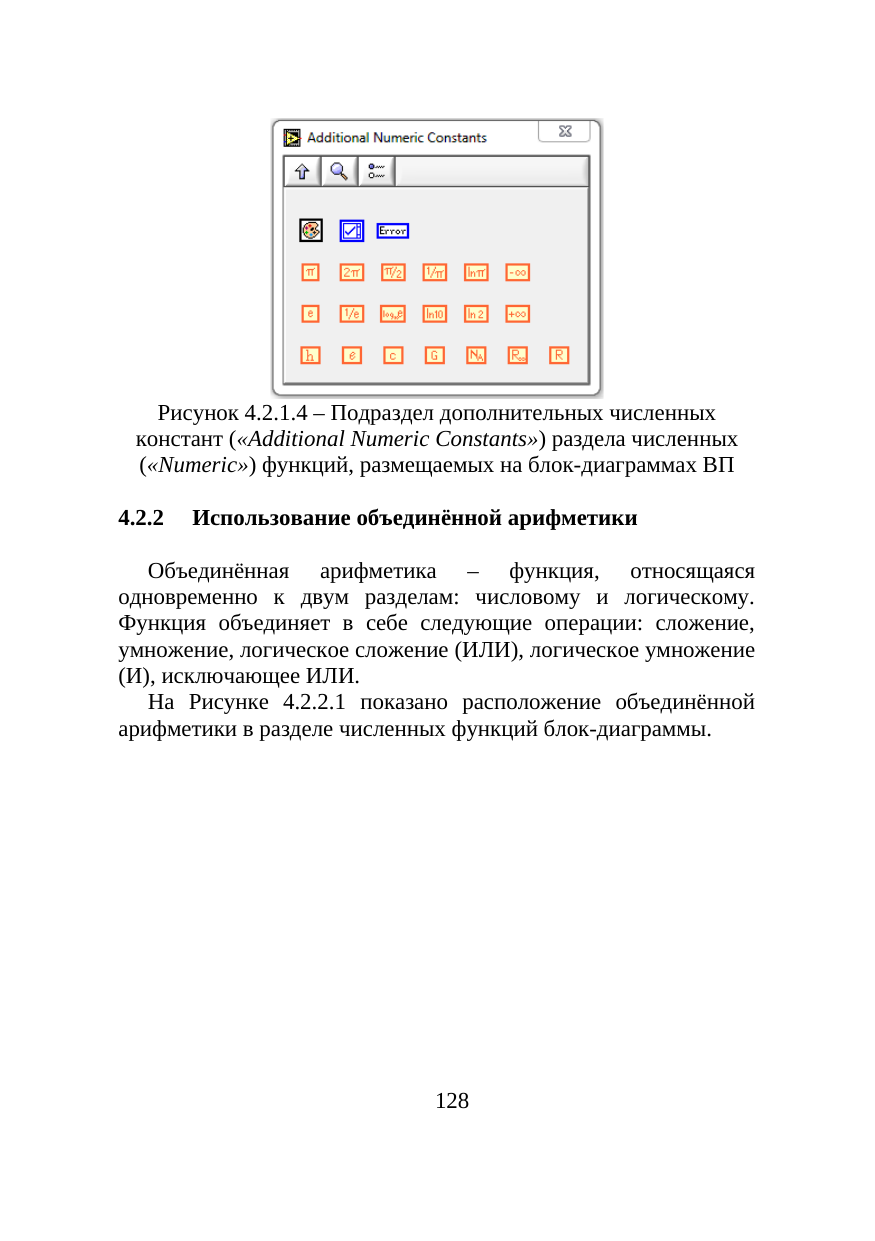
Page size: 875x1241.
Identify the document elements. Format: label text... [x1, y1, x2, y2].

subtitle 4.2.2 Использование объединённой арифметики [118, 504, 756, 530]
picture [270, 118, 604, 399]
text На Рисунке 4.2.2.1 показано расположение объединённой арифметики в разделе численных функций блок-диаграммы. [118, 688, 756, 741]
text Рисунок 4.2.1.4 – Подраздел дополнительных численных констант («Additional Numeric Constants») раздела численных («Numeric») функций, размещаемых на блок-диаграммах ВП [118, 398, 756, 478]
text Объединённая арифметика – функция, относящаяся одновременно к двум разделам: числовому и логическому. Функция объединяет в себе следующие операции: сложение, умножение, логическое сложение (ИЛИ), логическое умножение (И), исключающее ИЛИ. [118, 557, 756, 688]
